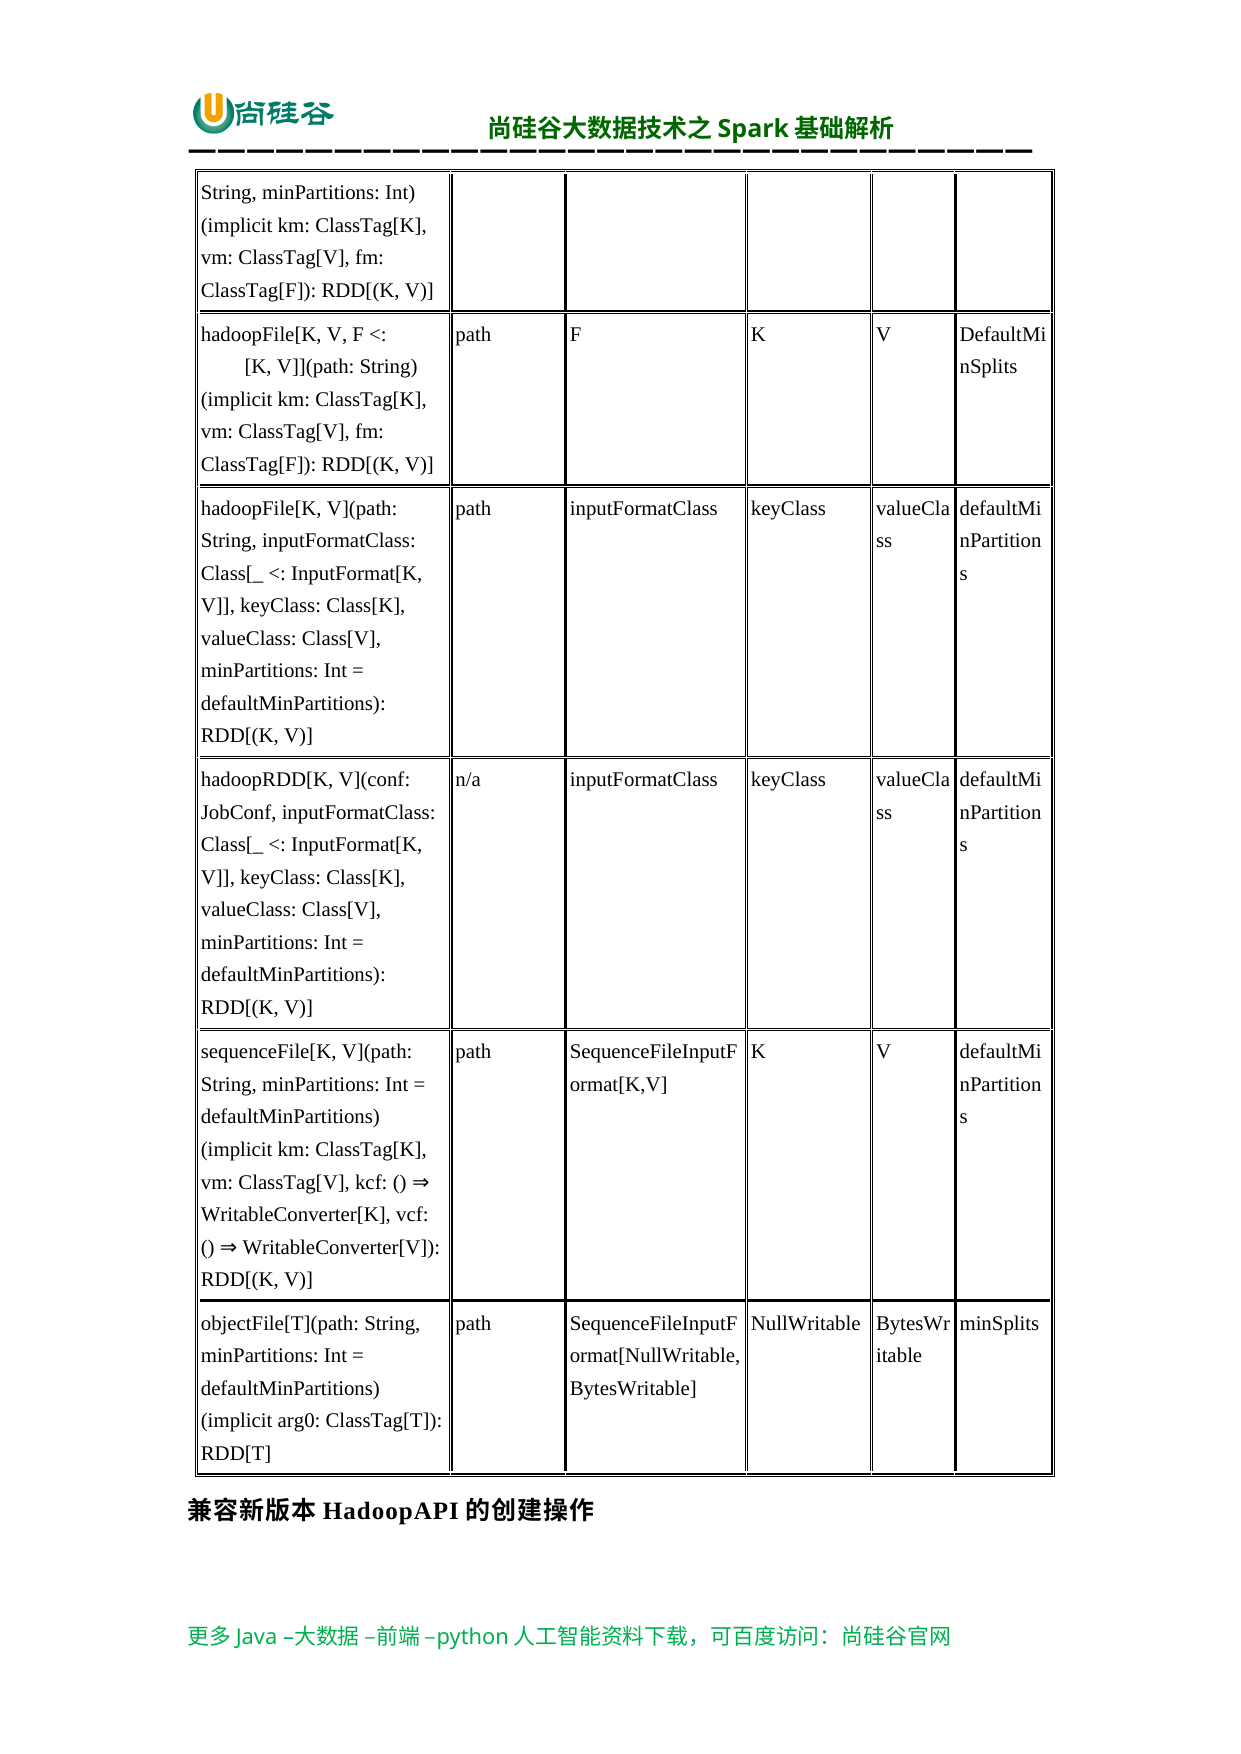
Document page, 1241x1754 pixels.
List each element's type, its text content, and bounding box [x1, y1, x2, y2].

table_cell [196, 170, 451, 310]
table_cell hadoopFile[K, V](path: String, inputFormatClass: Class[_ <: InputFormat[K, V]], keyClass: Class[K], valueClass: Class[V], minPartitions: Int = defaultMinPartitions): RDD[(K, V)] [198, 484, 449, 756]
table_cell valueClass [873, 759, 954, 1027]
table_cell inputFormatClass [567, 759, 745, 1027]
table_cell path [453, 1031, 564, 1299]
table_cell path [451, 172, 565, 310]
table_cell F [565, 172, 746, 310]
table_cell objectFile[T](path: String, minPartitions: Int = defaultMinPartitions)(implicit arg0: ClassTag[T]): RDD[T] [198, 1299, 451, 1473]
table_cell V [873, 314, 954, 484]
table_cell keyClass [748, 488, 870, 756]
table_cell defaultMinPartitions [957, 484, 1052, 756]
table_cell SequenceFileInputFormat[K,V] [567, 1031, 745, 1299]
table_cell path [451, 1302, 565, 1473]
table_cell valueClass [873, 488, 954, 756]
table_cell BytesWritable [872, 1302, 955, 1473]
table_cell F [567, 314, 745, 484]
text 兼容新版本HadoopAPI的创建操作 [187, 1476, 1053, 1541]
table_cell minSplits [955, 1299, 1051, 1473]
table_cell path [453, 314, 564, 484]
table_cell NullWritable [746, 1302, 872, 1473]
table_cell K [748, 1031, 870, 1299]
table_cell V [873, 1031, 954, 1299]
table_cell K [748, 314, 870, 484]
table_cell hadoopRDD[K, V](conf: JobConf, inputFormatClass: Class[_ <: InputFormat[K, V]], keyClass: Class[K], valueClass: Class[V], minPartitions: Int = defaultMinPartitions): RDD[(K, V)] [196, 756, 451, 1027]
table_cell defaultMinPartitions [955, 756, 1053, 1027]
table_cell inputFormatClass [567, 488, 745, 756]
table_cell keyClass [748, 759, 870, 1027]
picture [187, 88, 338, 138]
table_cell path [453, 488, 564, 756]
table_cell DefaultMinSplits [957, 310, 1052, 484]
table_cell hadoopFile[K, V, F <: [K, V]](path: String) (implicit km: ClassTag[K], vm: ClassTag[V], fm: ClassTag[F]): RDD[(K, V)] [198, 310, 449, 484]
table_cell K [746, 172, 872, 310]
table_cell sequenceFile[K, V](path: String, minPartitions: Int = defaultMinPartitions) (implicit km: ClassTag[K], vm: ClassTag[V], kcf: () ⇒ WritableConverter[K], vcf: () ⇒ WritableConverter[V]): RDD[(K, V)] [198, 1028, 449, 1299]
table_cell minSplits [955, 172, 1051, 310]
table_cell defaultMinPartitions [957, 1028, 1052, 1299]
table_cell V [872, 170, 955, 310]
table_cell SequenceFileInputFormat[NullWritable,BytesWritable] [565, 1302, 746, 1473]
table_cell n/a [453, 759, 564, 1027]
